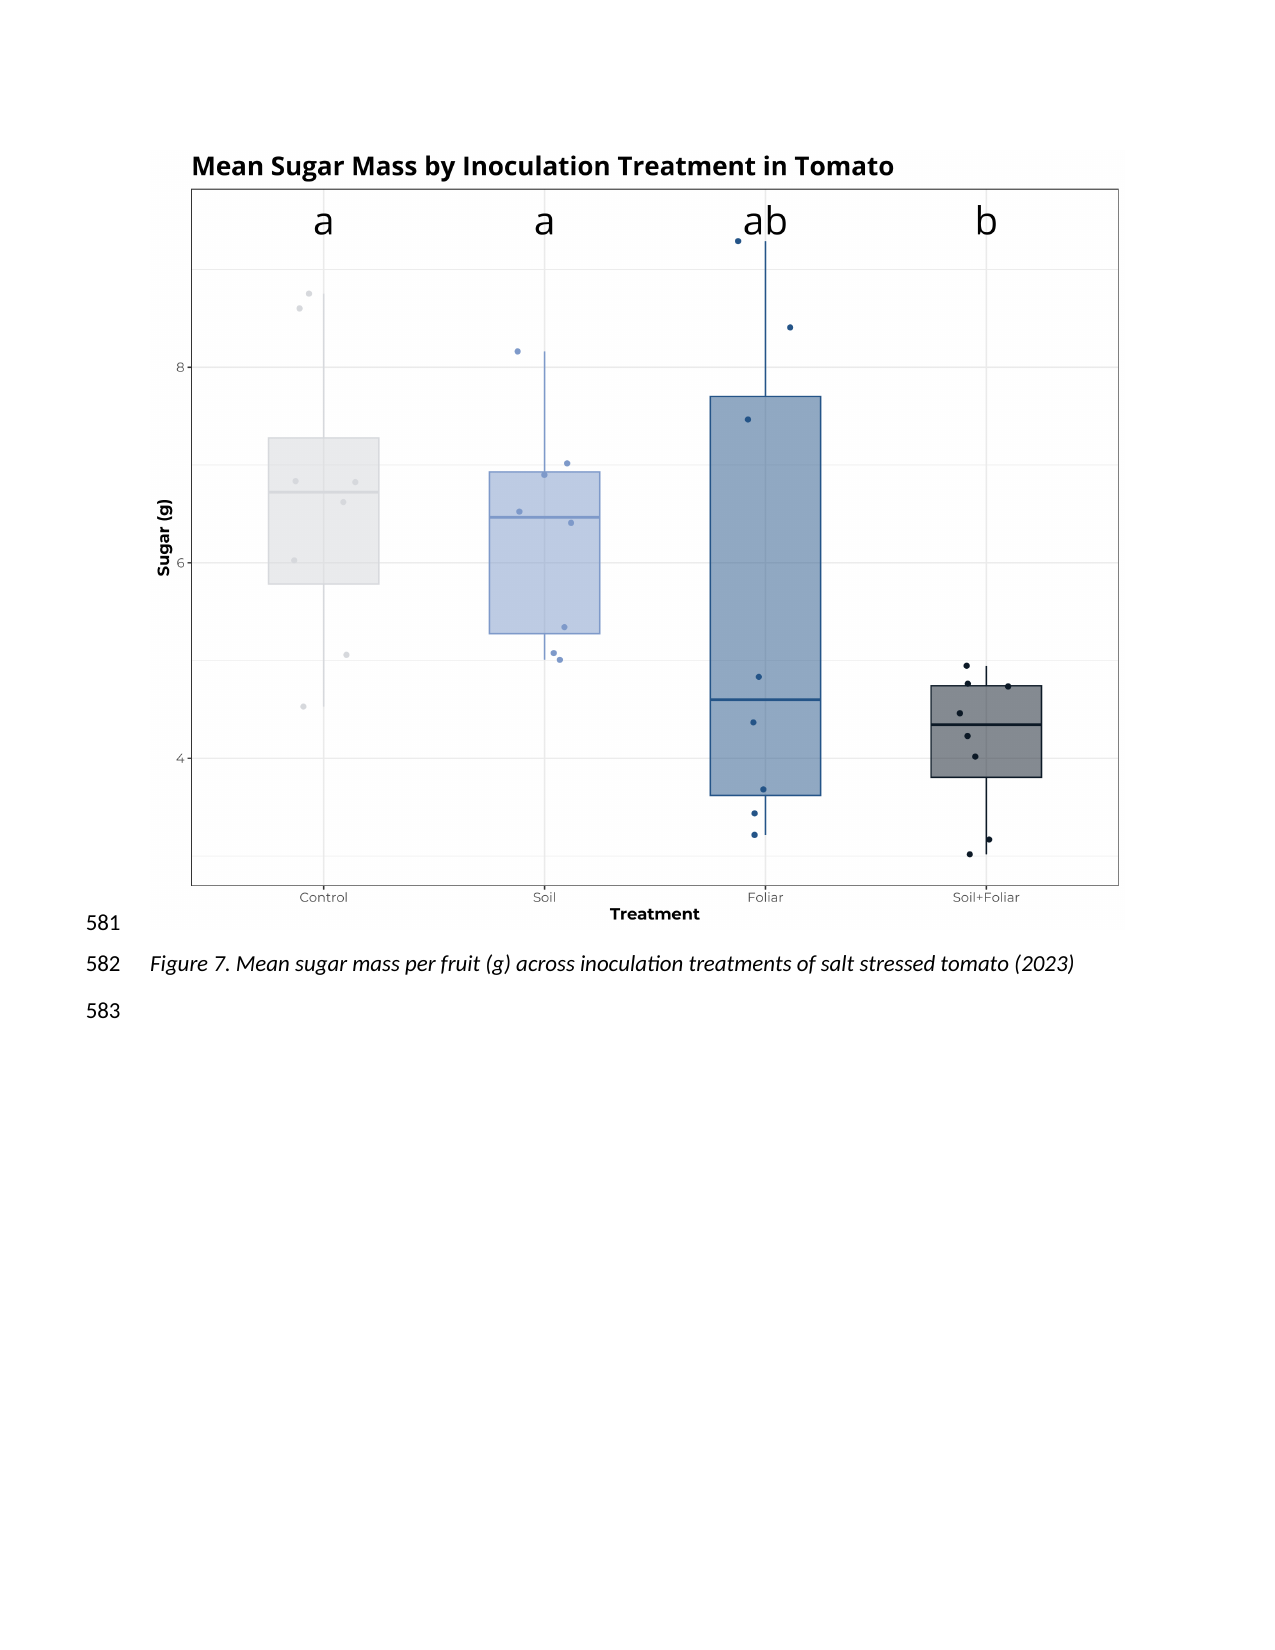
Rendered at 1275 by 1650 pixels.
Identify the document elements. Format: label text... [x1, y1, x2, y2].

picture [150, 150, 1125, 930]
text Figure 7. Mean sugar mass per fruit (g) across inoculation treatments of salt stressed tomato (2023) [150, 949, 1125, 977]
